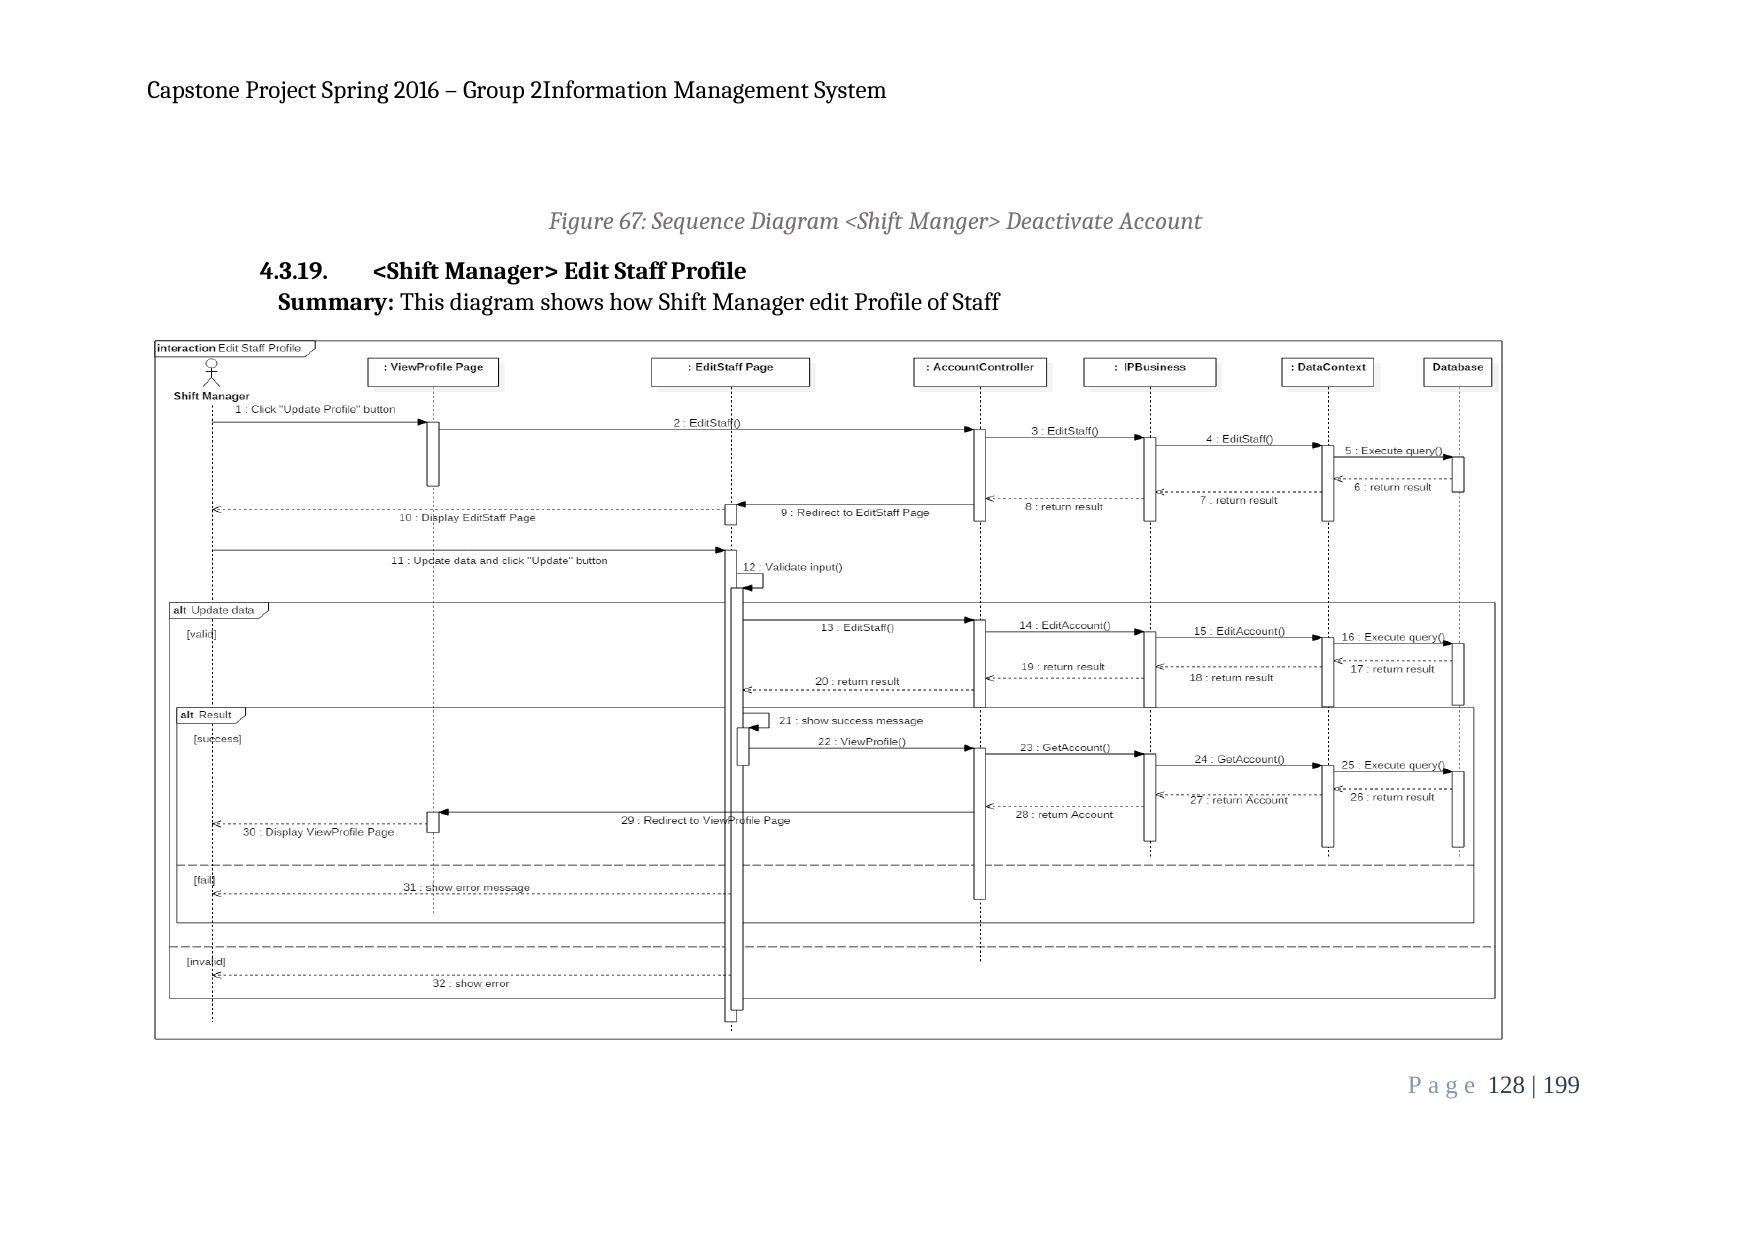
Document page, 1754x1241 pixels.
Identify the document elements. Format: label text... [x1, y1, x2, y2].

text Summary: This diagram shows how Shift Manager edit Profile of Staff [147, 288, 1607, 316]
picture [147, 333, 1537, 1068]
subtitle <Shift Manager> Edit Staff Profile [259, 257, 1607, 285]
text Figure 67: Sequence Diagram <Shift Manger> Deactivate Account [147, 207, 1607, 236]
